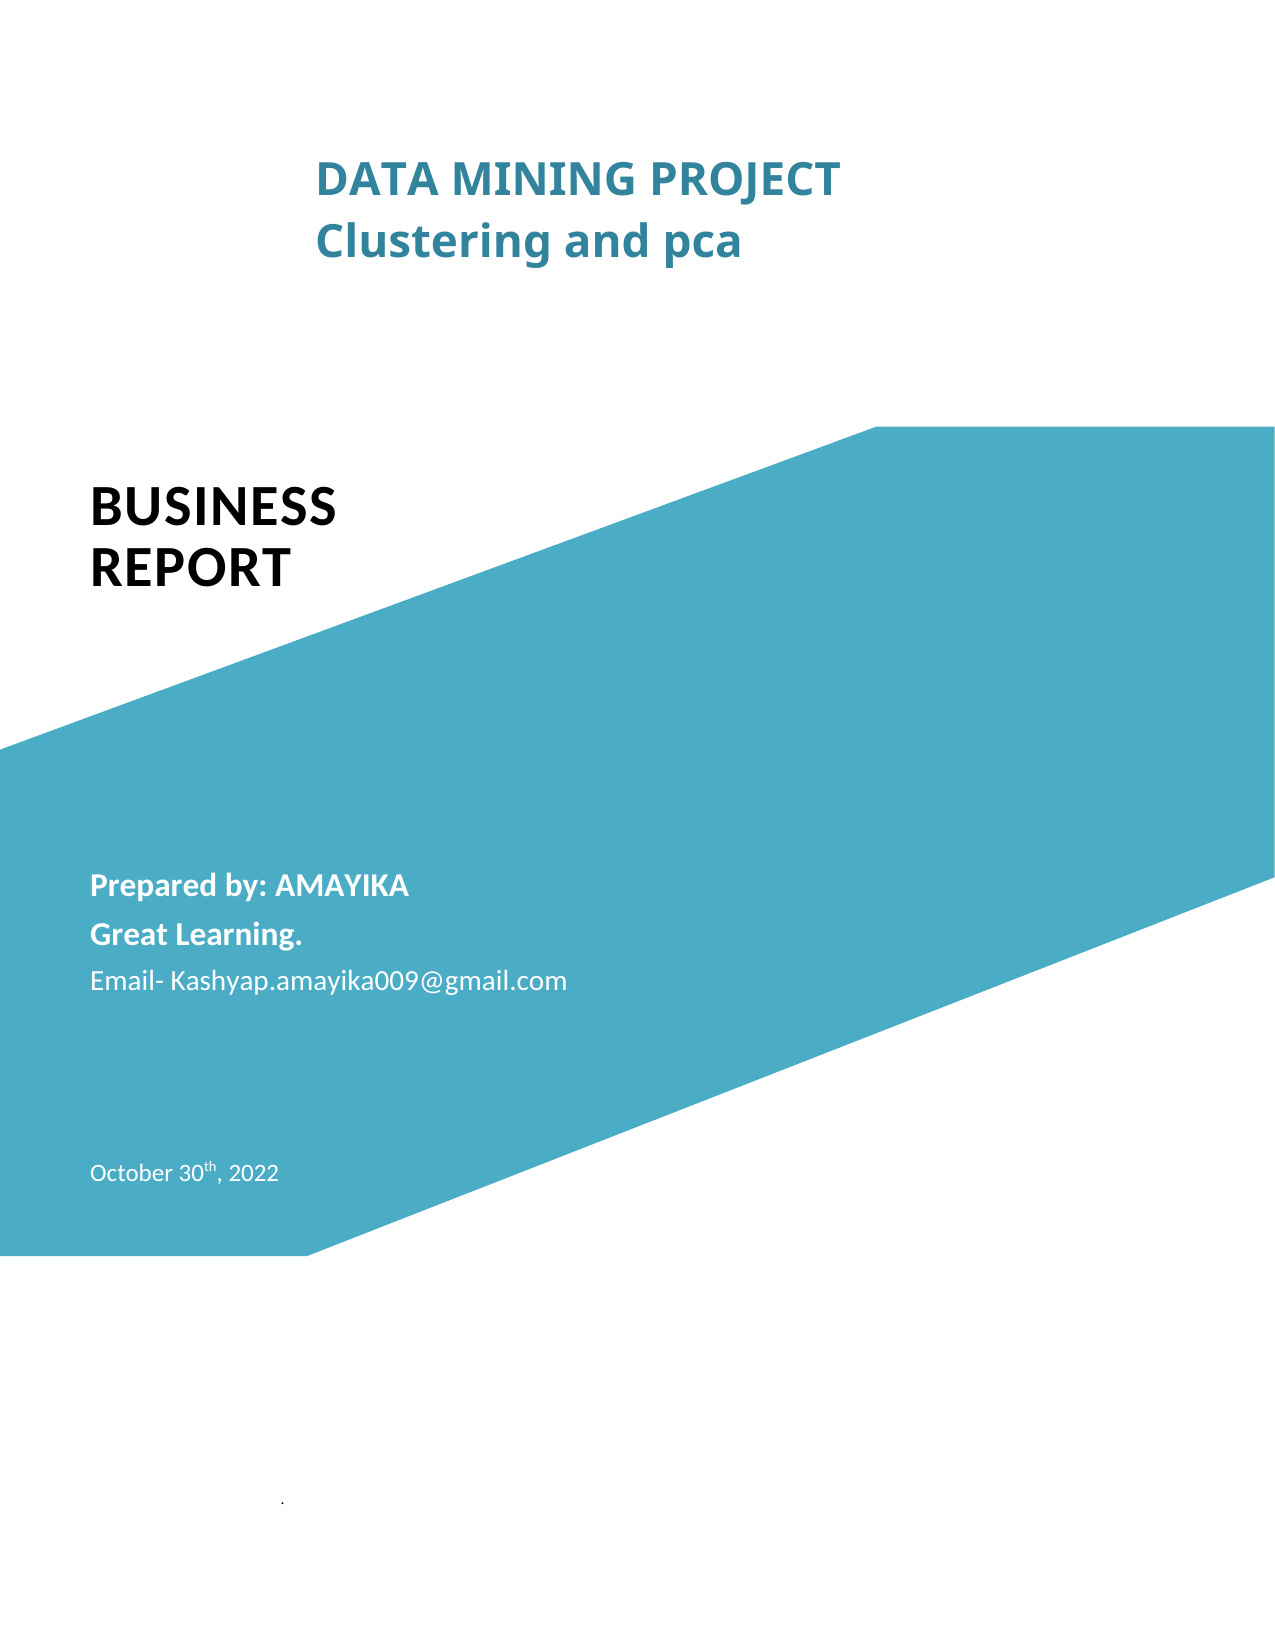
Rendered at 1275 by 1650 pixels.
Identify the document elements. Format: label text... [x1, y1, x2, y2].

text DATA MINING PROJECT [315, 146, 1185, 208]
text Prepared by: AMAYIKA [90, 843, 1182, 904]
title REPORT [90, 538, 1185, 598]
text Great Learning. [90, 913, 1182, 954]
text October 30th, 2022 [90, 1157, 1182, 1188]
subtitle Email- Kashyap.amayika009@gmail.com [90, 962, 1182, 998]
title BUSINESS [90, 477, 1185, 538]
text Clustering and pca [315, 208, 1185, 271]
